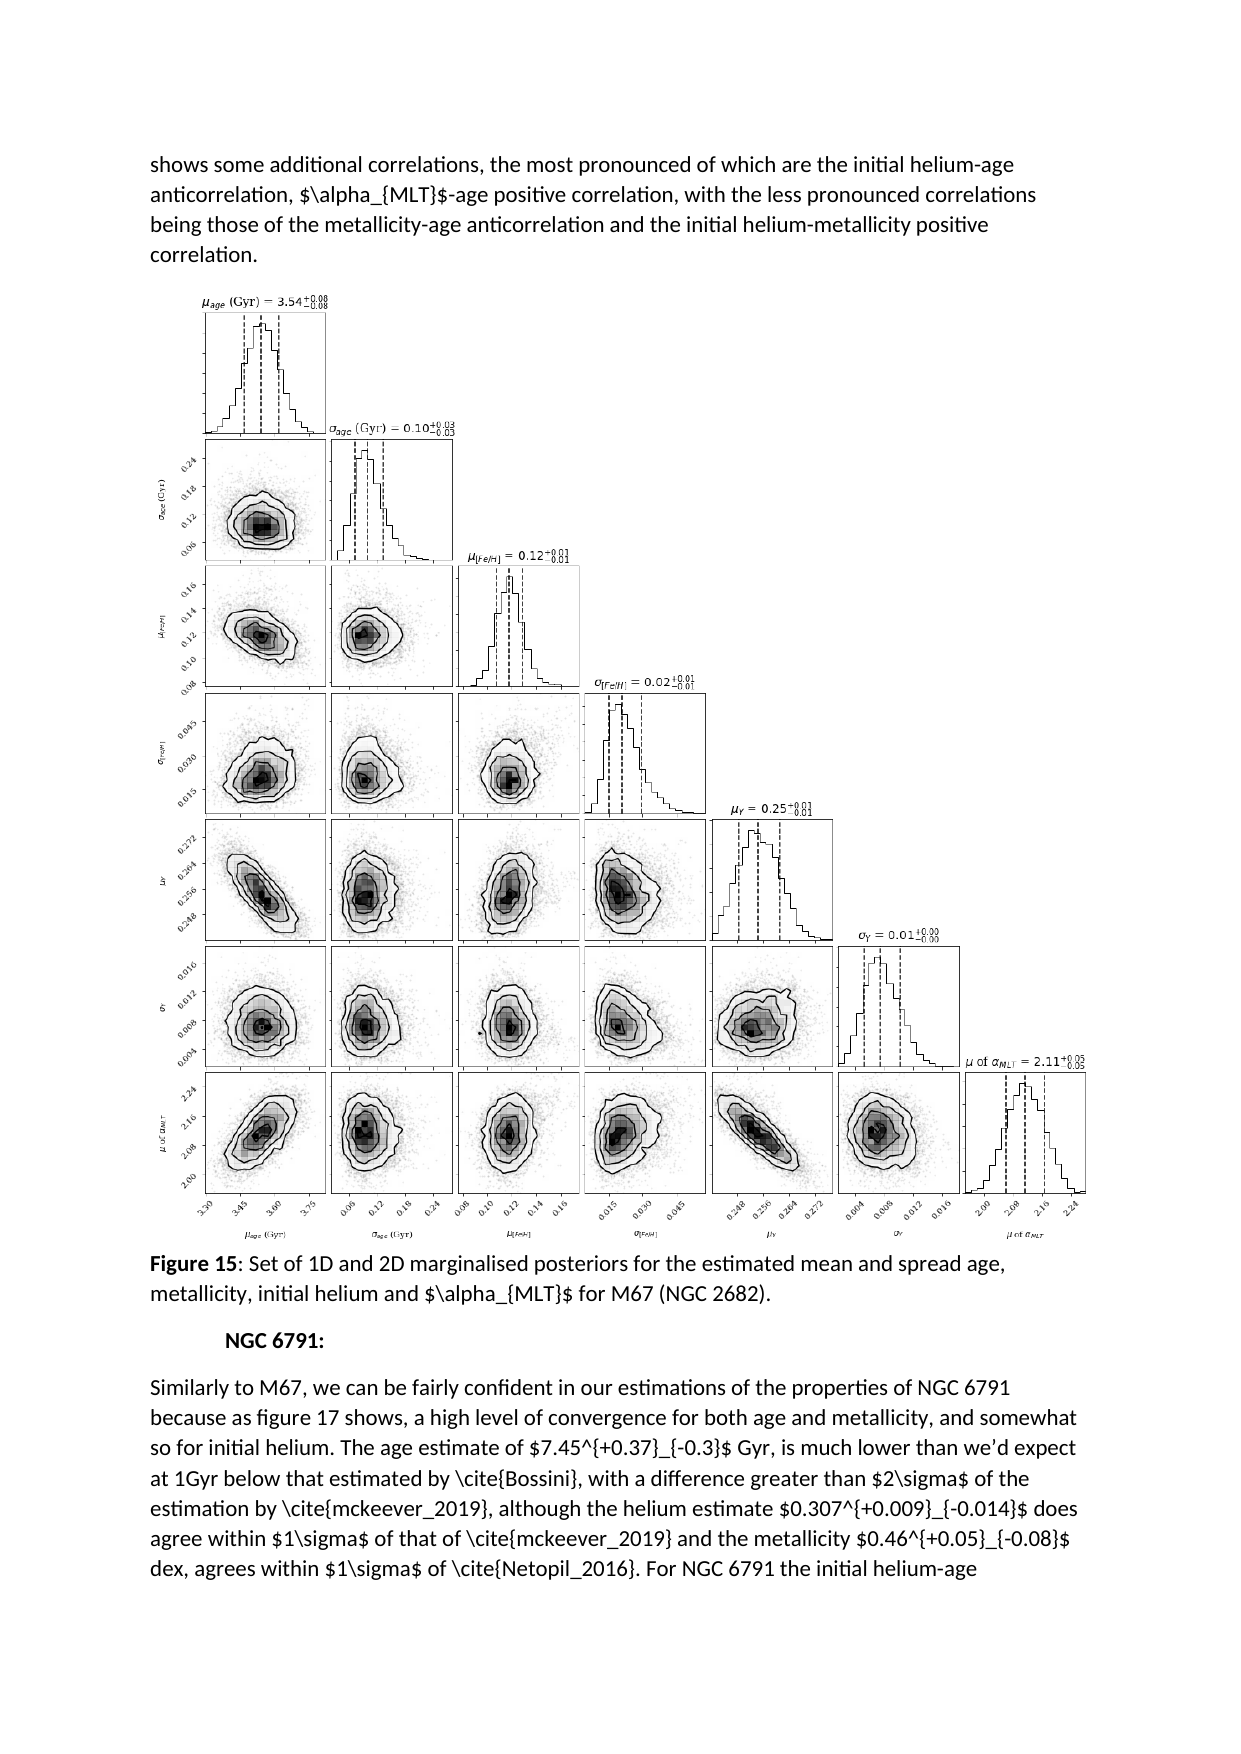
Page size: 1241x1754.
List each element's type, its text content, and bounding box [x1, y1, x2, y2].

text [150, 1373, 1090, 1582]
text Figure 15: Set of 1D and 2D marginalised posteriors for the estimated mean and spread age, metallicity, initial helium and $\alpha_{MLT}$ for M67 (NGC 2682). [150, 1247, 1090, 1307]
text NGC 6791: [150, 1326, 1090, 1354]
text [150, 150, 1090, 269]
picture [150, 287, 1091, 1247]
